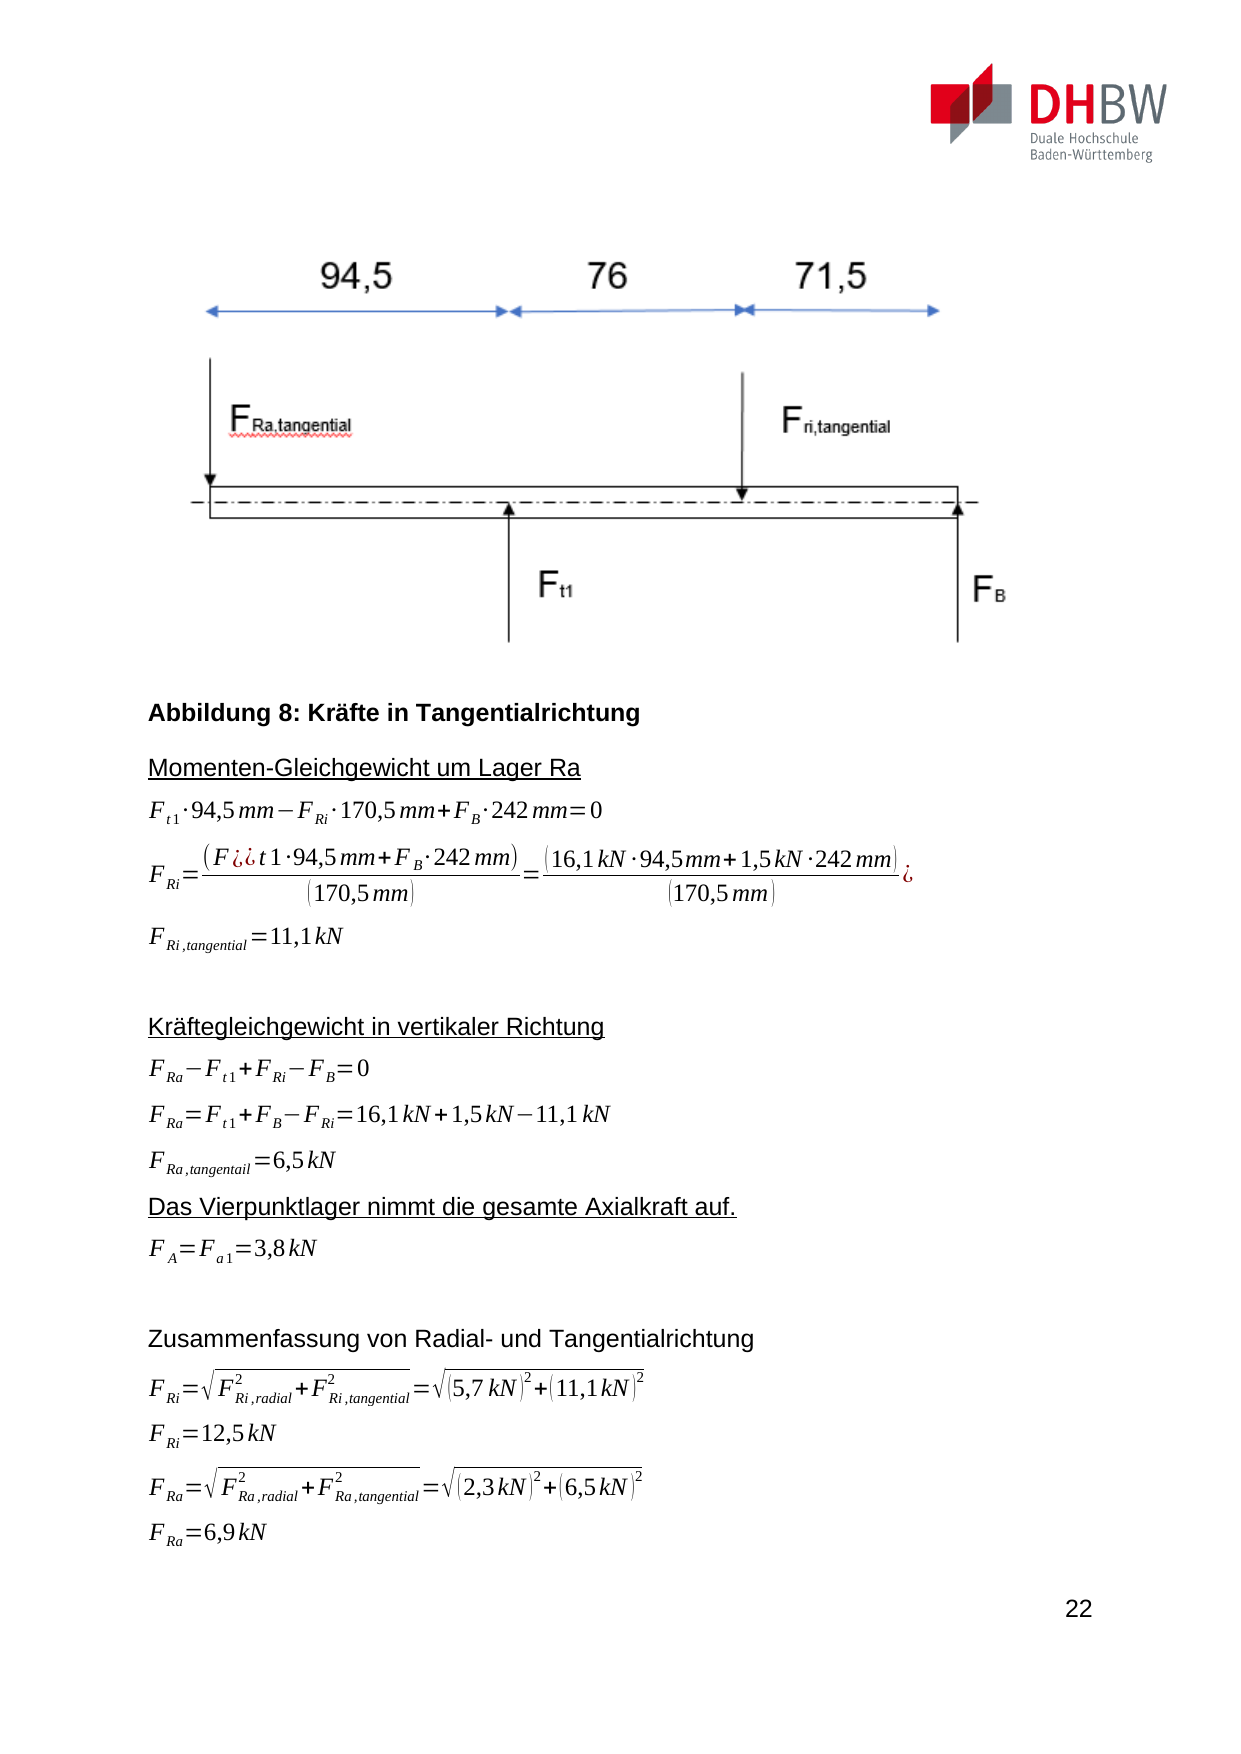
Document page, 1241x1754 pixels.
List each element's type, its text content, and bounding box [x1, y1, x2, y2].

text Zusammenfassung von Radial- und Tangentialrichtung [148, 1324, 1092, 1353]
text Abbildung 8: Kräfte in Tangentialrichtung [148, 698, 1092, 726]
picture [147, 206, 1037, 671]
text Kräftegleichgewicht in vertikaler Richtung [148, 1012, 1092, 1040]
picture [930, 63, 1167, 163]
text Das Vierpunktlager nimmt die gesamte Axialkraft auf. [148, 1192, 1092, 1221]
text Momenten-Gleichgewicht um Lager Ra [148, 753, 1092, 782]
